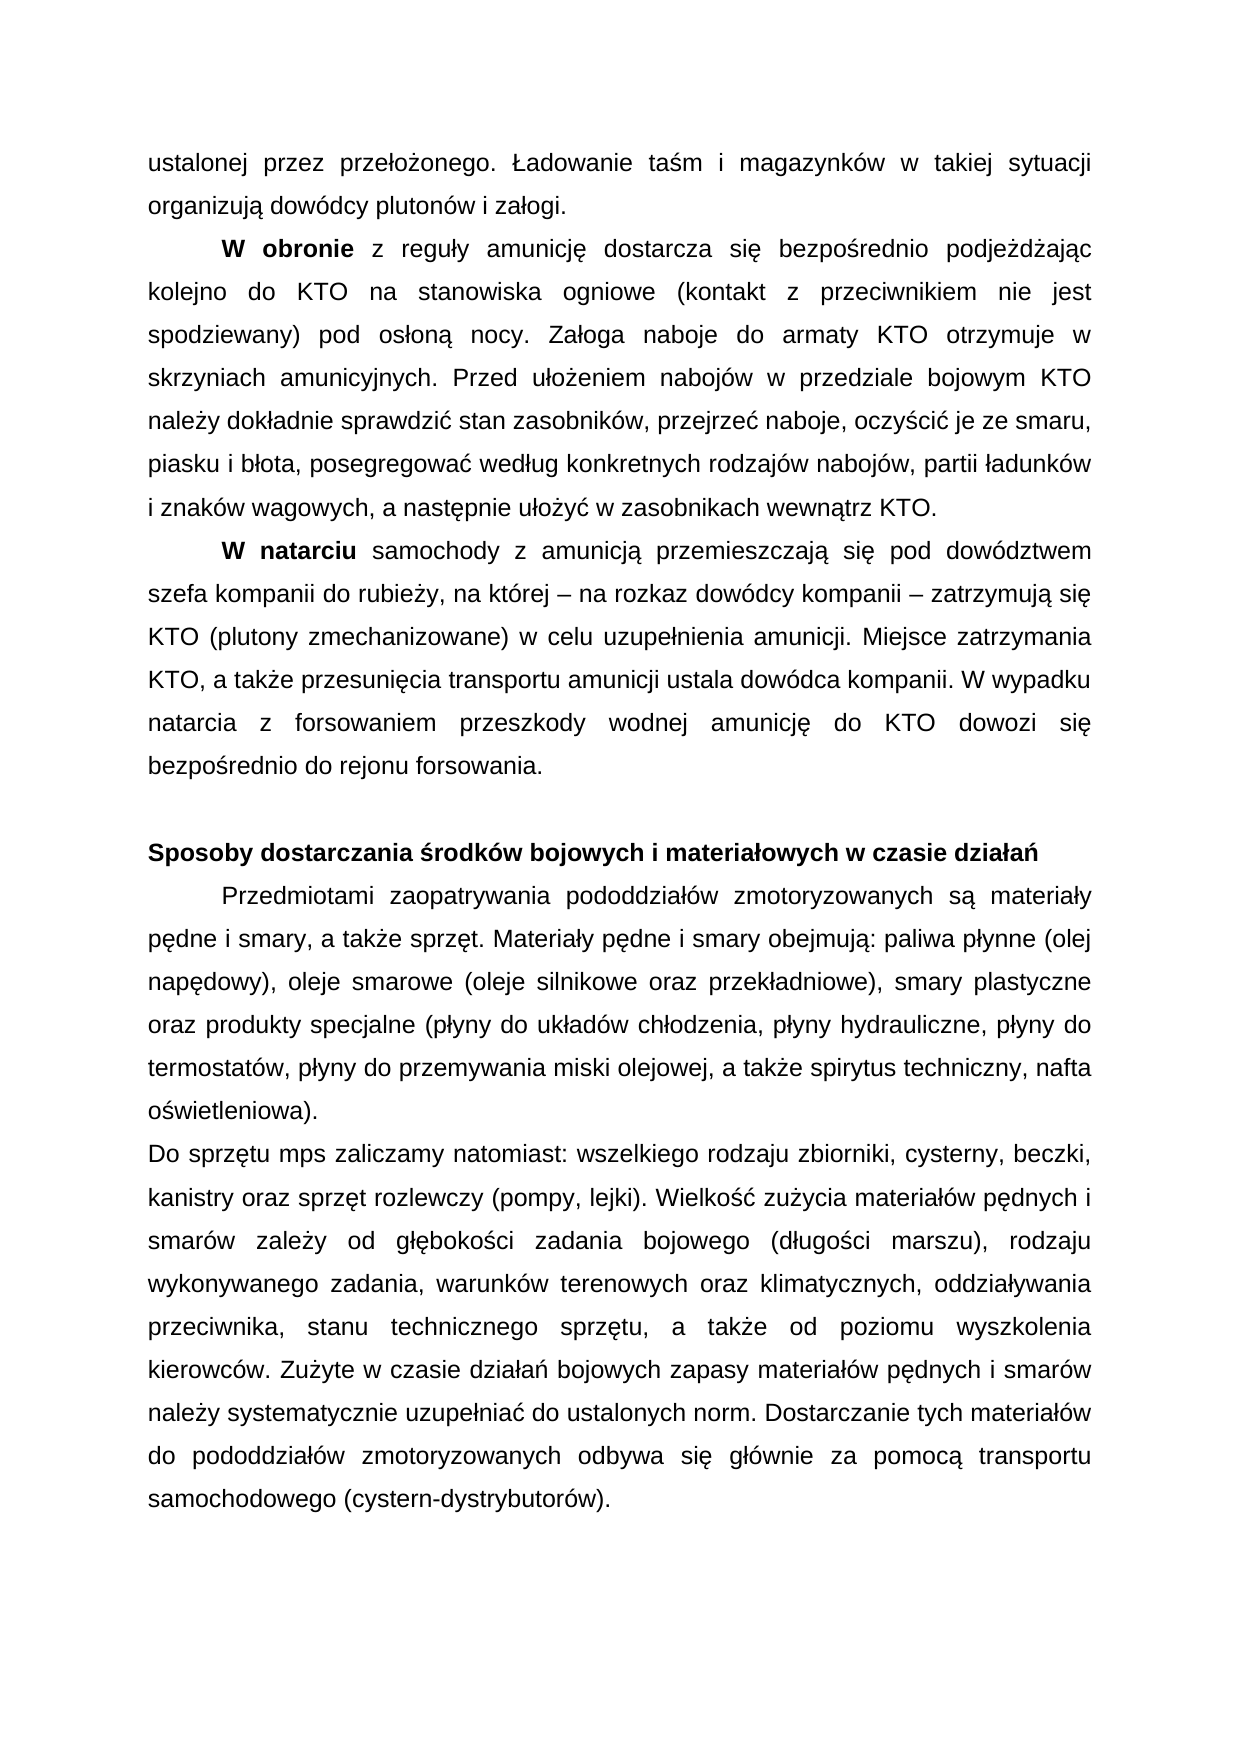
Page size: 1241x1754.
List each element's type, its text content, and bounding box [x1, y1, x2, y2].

text Przedmiotami zaopatrywania pododdziałów zmotoryzowanych są materiały pędne i smary, a także sprzęt. Materiały pędne i smary obejmują: paliwa płynne (olej napędowy), oleje smarowe (oleje silnikowe oraz przekładniowe), smary plastyczne oraz produkty specjalne (płyny do układów chłodzenia, płyny hydrauliczne, płyny do termostatów, płyny do przemywania miski olejowej, a także spirytus techniczny, nafta oświetleniowa). [148, 881, 1093, 1125]
text W obronie z reguły amunicję dostarcza się bezpośrednio podjeżdżając kolejno do KTO na stanowiska ogniowe (kontakt z przeciwnikiem nie jest spodziewany) pod osłoną nocy. Załoga naboje do armaty KTO otrzymuje w skrzyniach amunicyjnych. Przed ułożeniem nabojów w przedziale bojowym KTO należy dokładnie sprawdzić stan zasobników, przejrzeć naboje, oczyścić je ze smaru, piasku i błota, posegregować według konkretnych rodzajów nabojów, partii ładunków i znaków wagowych, a następnie ułożyć w zasobnikach wewnątrz KTO. [148, 234, 1093, 521]
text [148, 148, 1093, 219]
text W natarciu samochody z amunicją przemieszczają się pod dowództwem szefa kompanii do rubieży, na której – na rozkaz dowódcy kompanii – zatrzymują się KTO (plutony zmechanizowane) w celu uzupełnienia amunicji. Miejsce zatrzymania KTO, a także przesunięcia transportu amunicji ustala dowódca kompanii. W wypadku natarcia z forsowaniem przeszkody wodnej amunicję do KTO dowozi się bezpośrednio do rejonu forsowania. [148, 536, 1093, 780]
text Sposoby dostarczania środków bojowych i materiałowych w czasie działań [148, 838, 1093, 866]
text Do sprzętu mps zaliczamy natomiast: wszelkiego rodzaju zbiorniki, cysterny, beczki, kanistry oraz sprzęt rozlewczy (pompy, lejki). Wielkość zużycia materiałów pędnych i smarów zależy od głębokości zadania bojowego (długości marszu), rodzaju wykonywanego zadania, warunków terenowych oraz klimatycznych, oddziaływania przeciwnika, stanu technicznego sprzętu, a także od poziomu wyszkolenia kierowców. Zużyte w czasie działań bojowych zapasy materiałów pędnych i smarów należy systematycznie uzupełniać do ustalonych norm. Dostarczanie tych materiałów do pododdziałów zmotoryzowanych odbywa się głównie za pomocą transportu samochodowego (cystern-dystrybutorów). [148, 1139, 1093, 1513]
